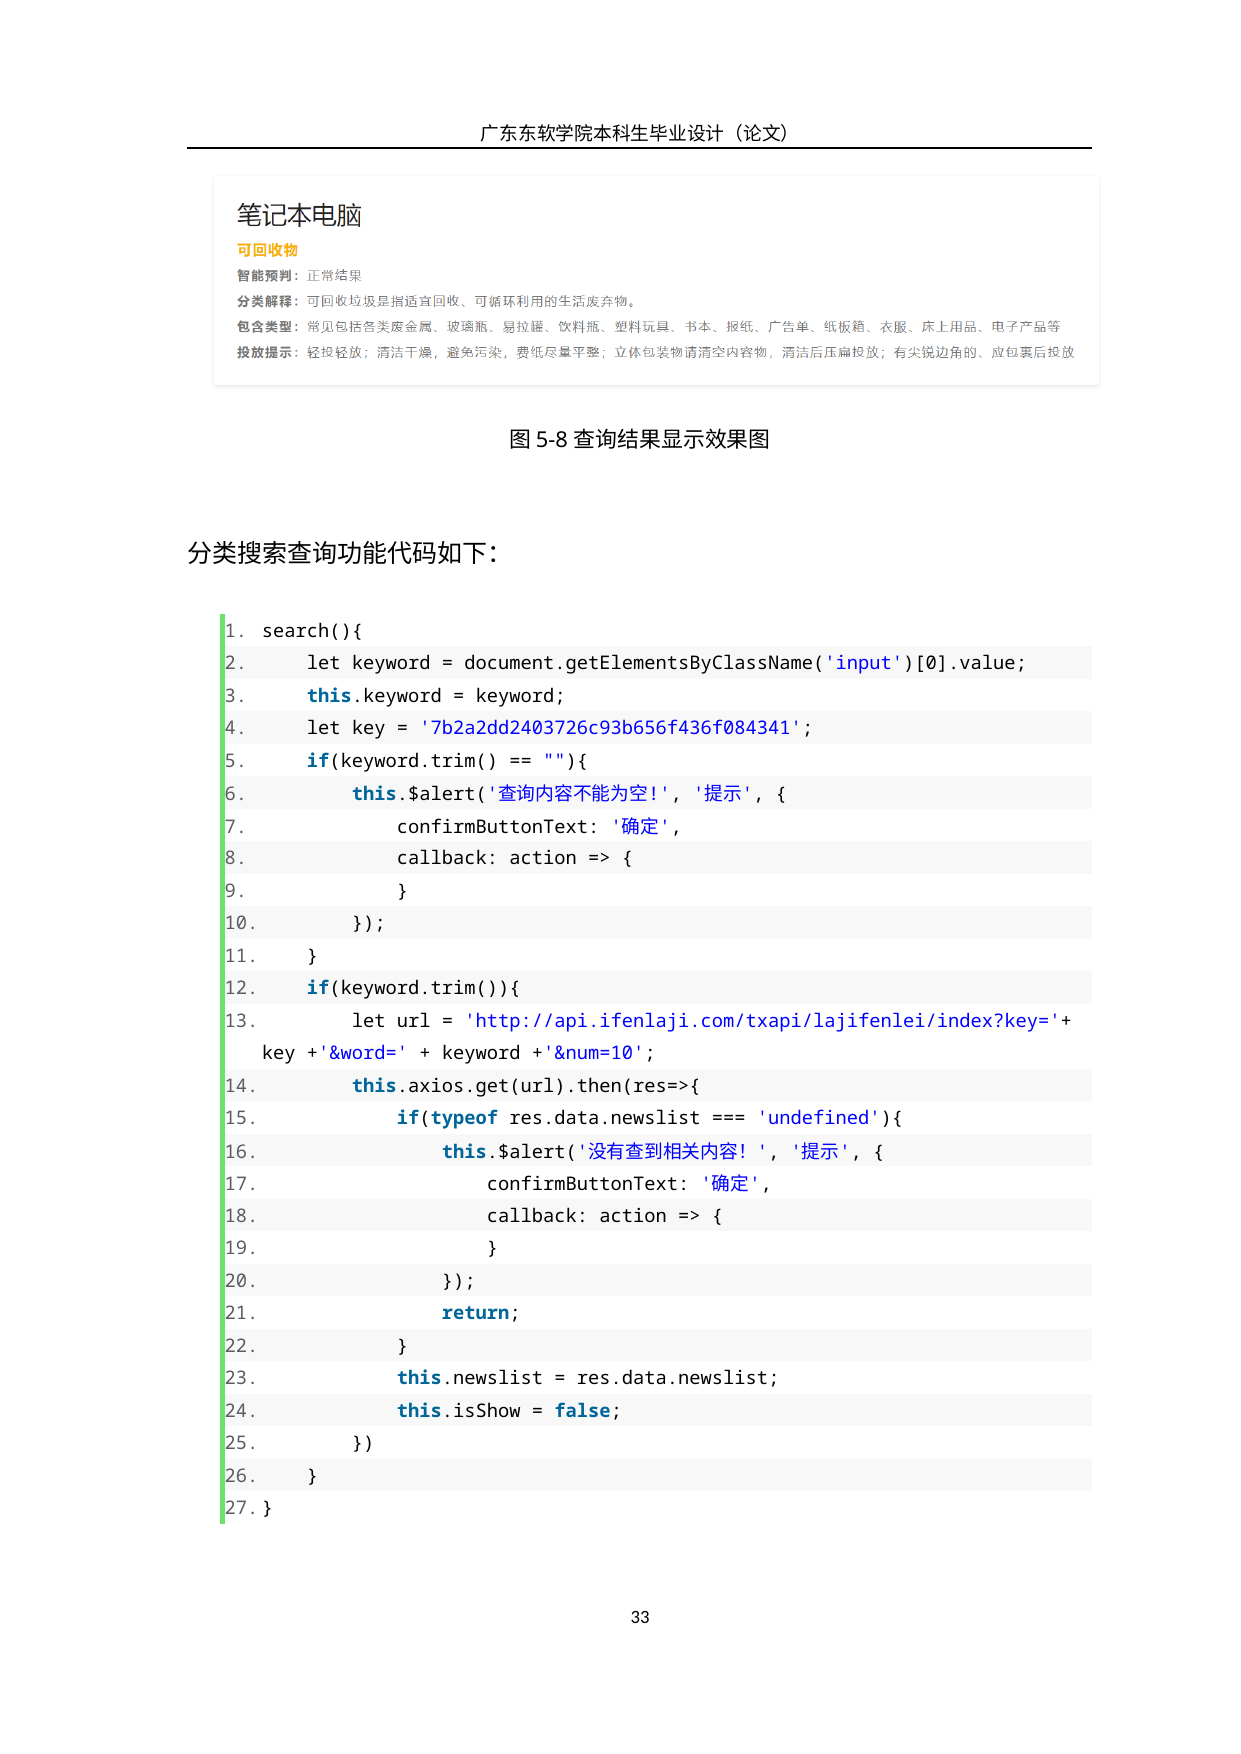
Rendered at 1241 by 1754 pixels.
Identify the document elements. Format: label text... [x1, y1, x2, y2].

list confirmButtonText: '确定', [225, 809, 1092, 841]
list confirmButtonText: '确定', [225, 1166, 1092, 1199]
list } [225, 1491, 1092, 1524]
list callback: action => { [225, 841, 1092, 874]
list this.$alert('没有查到相关内容！', '提示', { [225, 1134, 1092, 1166]
list } [225, 1231, 1092, 1264]
text 图5-8 查询结果显示效果图 [187, 422, 1092, 454]
list } [225, 1329, 1092, 1361]
picture [187, 162, 1121, 400]
list } [225, 939, 1092, 971]
list } [225, 874, 1092, 906]
list }); [225, 906, 1092, 939]
text 分类搜索查询功能代码如下： [187, 519, 1092, 584]
list }); [225, 1264, 1092, 1296]
list this.$alert('查询内容不能为空!', '提示', { [225, 776, 1092, 809]
list return; [225, 1296, 1092, 1329]
list this.newslist = res.data.newslist; [225, 1361, 1092, 1394]
list } [225, 1459, 1092, 1491]
list this.axios.get(url).then(res=>{ [225, 1069, 1092, 1101]
list search(){ [225, 614, 1092, 646]
list if(keyword.trim() == ""){ [225, 744, 1092, 776]
list let url = 'http://api.ifenlaji.com/txapi/lajifenlei/index?key='+ key +'&word=' + keyword +'&num=10'; [225, 1004, 1092, 1069]
list callback: action => { [225, 1199, 1092, 1231]
list this.keyword = keyword; [225, 679, 1092, 711]
list let key = '7b2a2dd2403726c93b656f436f084341'; [225, 711, 1092, 744]
list }) [225, 1426, 1092, 1459]
list this.isShow = false; [225, 1394, 1092, 1426]
list let keyword = document.getElementsByClassName('input')[0].value; [225, 646, 1092, 679]
list if(typeof res.data.newslist === 'undefined'){ [225, 1101, 1092, 1134]
list if(keyword.trim()){ [225, 971, 1092, 1004]
